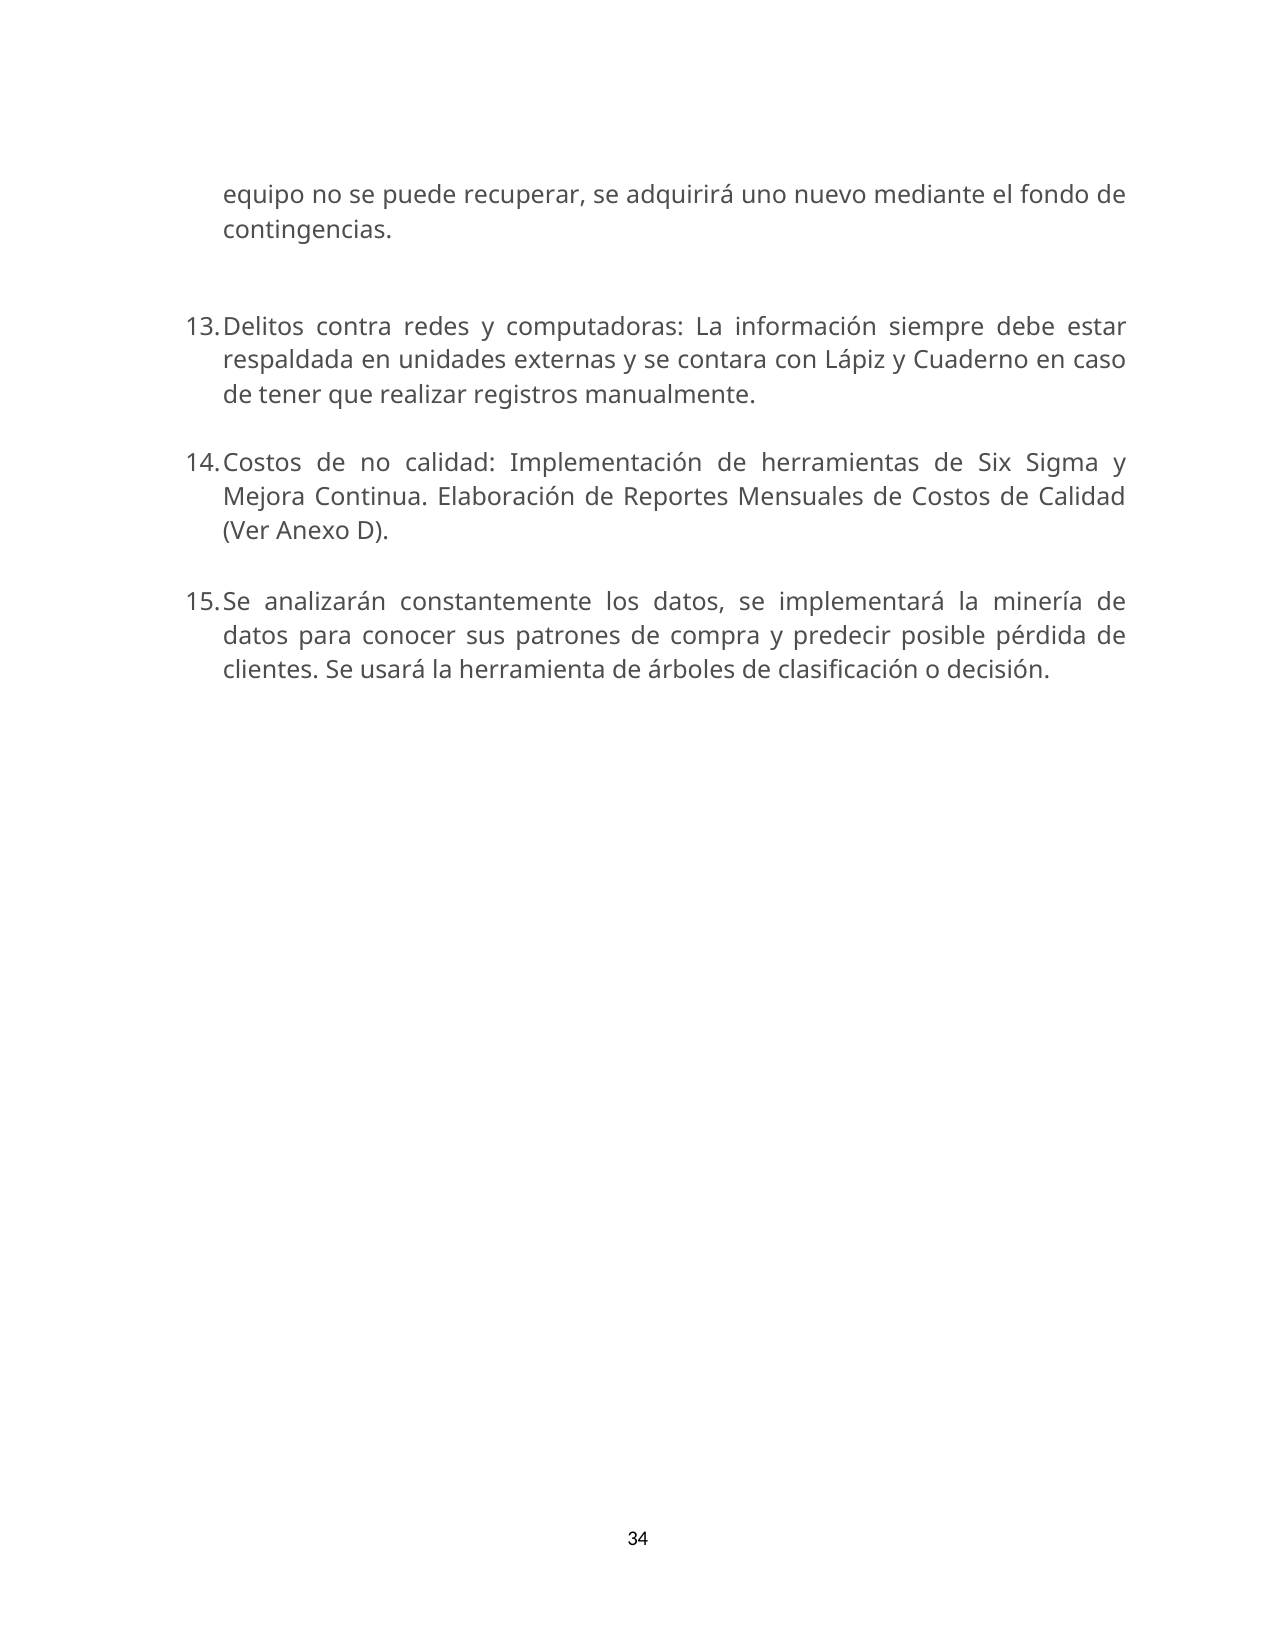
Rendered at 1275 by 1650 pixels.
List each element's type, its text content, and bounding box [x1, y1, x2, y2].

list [185, 177, 1127, 245]
list Se analizarán constantemente los datos, se implementará la minería de datos para conocer sus patrones de compra y predecir posible pérdida de clientes. Se usará la herramienta de árboles de clasificación o decisión. [185, 584, 1127, 686]
list Delitos contra redes y computadoras: La información siempre debe estar respaldada en unidades externas y se contara con Lápiz y Cuaderno en caso de tener que realizar registros manualmente. [185, 308, 1127, 410]
list Costos de no calidad: Implementación de herramientas de Six Sigma y Mejora Continua. Elaboración de Reportes Mensuales de Costos de Calidad (Ver Anexo D). [185, 444, 1127, 547]
